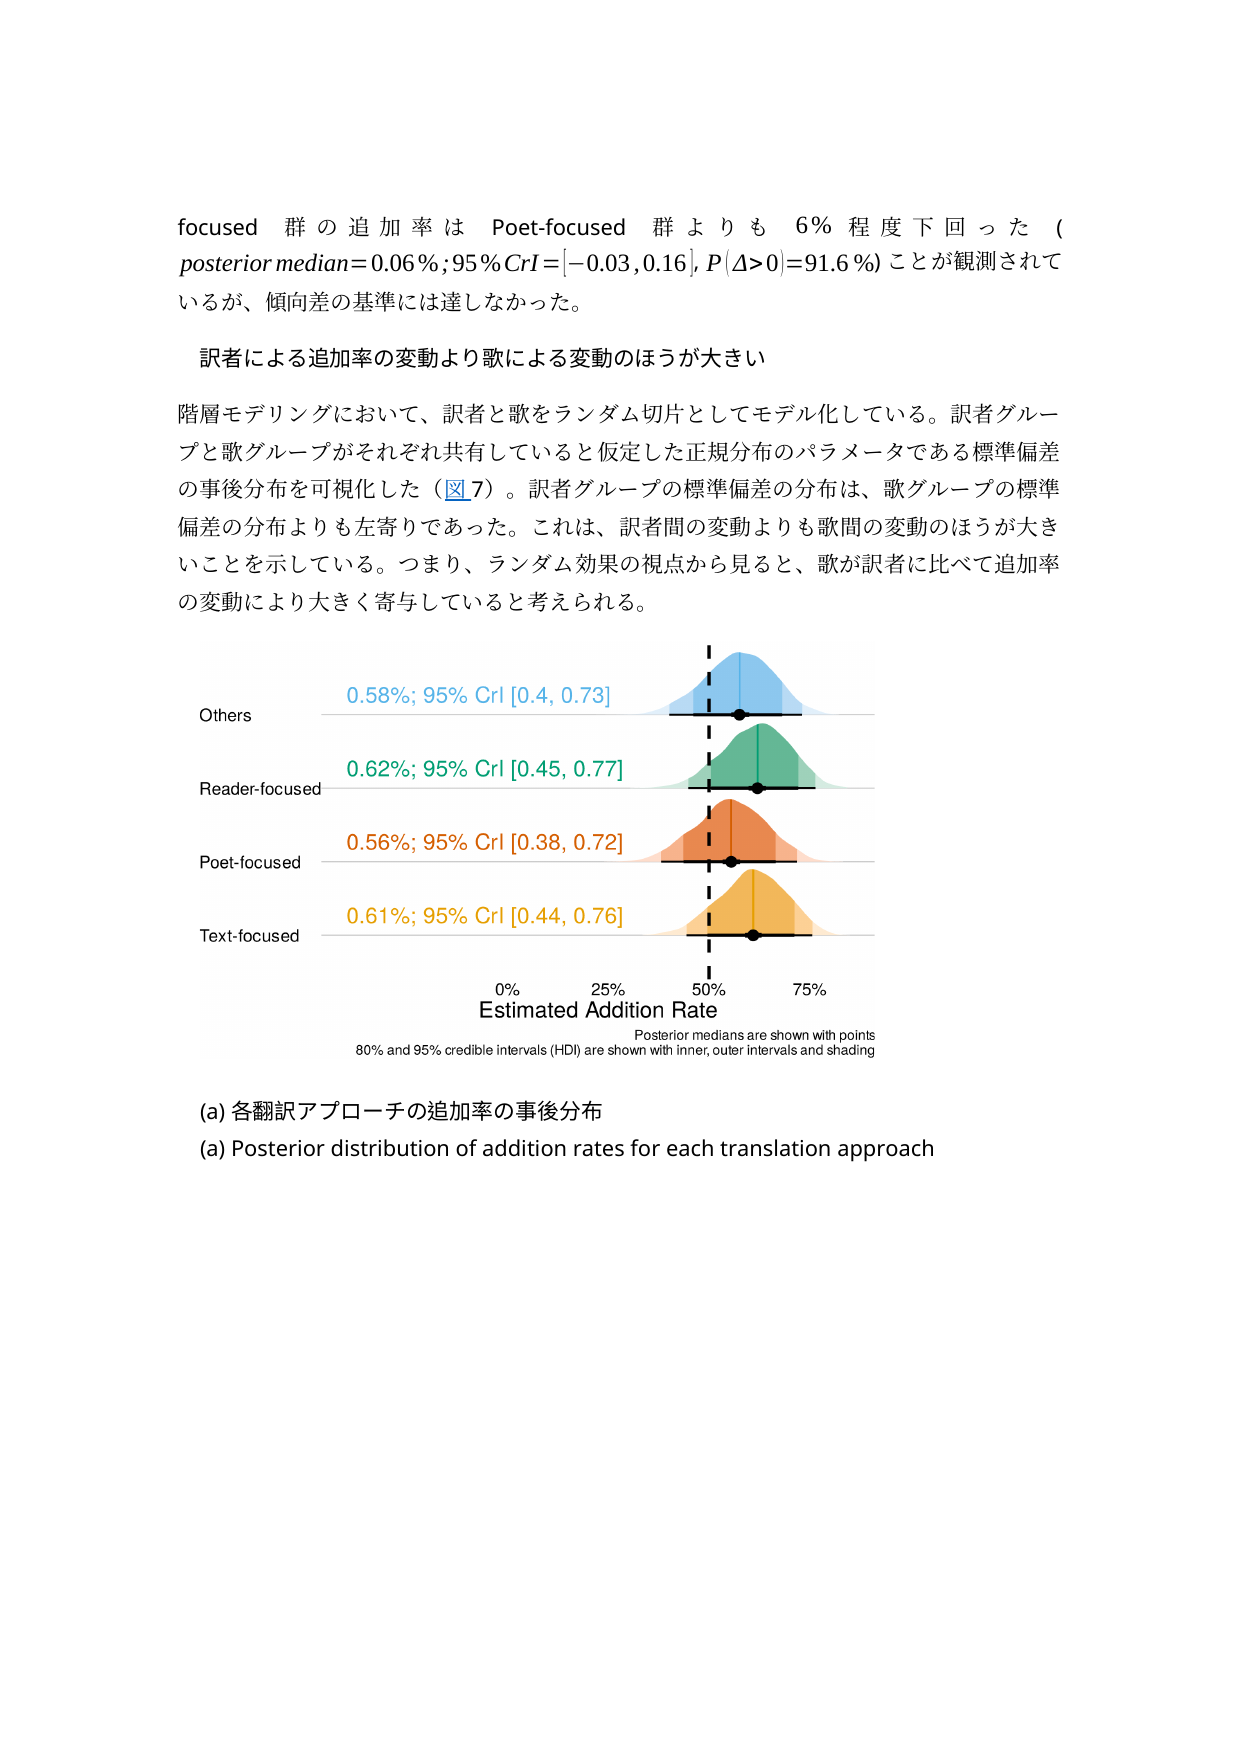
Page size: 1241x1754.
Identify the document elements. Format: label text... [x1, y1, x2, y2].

table_header Figure 5: 追加率の事後分布 Figure 5: Posterior distribution of addition rates [177, 638, 1063, 1216]
subtitle 訳者による追加率の変動より歌による変動のほうが大きい [177, 338, 1063, 376]
picture [199, 641, 875, 1059]
text 階層モデリングにおいて、訳者と歌をランダム切片としてモデル化している。訳者グループと歌グループがそれぞれ共有していると仮定した正規分布のパラメータである標準偏差の事後分布を可視化した（図7）。訳者グループの標準偏差の分布は、歌グループの標準偏差の分布よりも左寄りであった。これは、訳者間の変動よりも歌間の変動のほうが大きいことを示している。つまり、ランダム効果の視点から見ると、歌が訳者に比べて追加率の変動により大きく寄与していると考えられる。 [177, 394, 1063, 619]
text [177, 207, 1063, 319]
